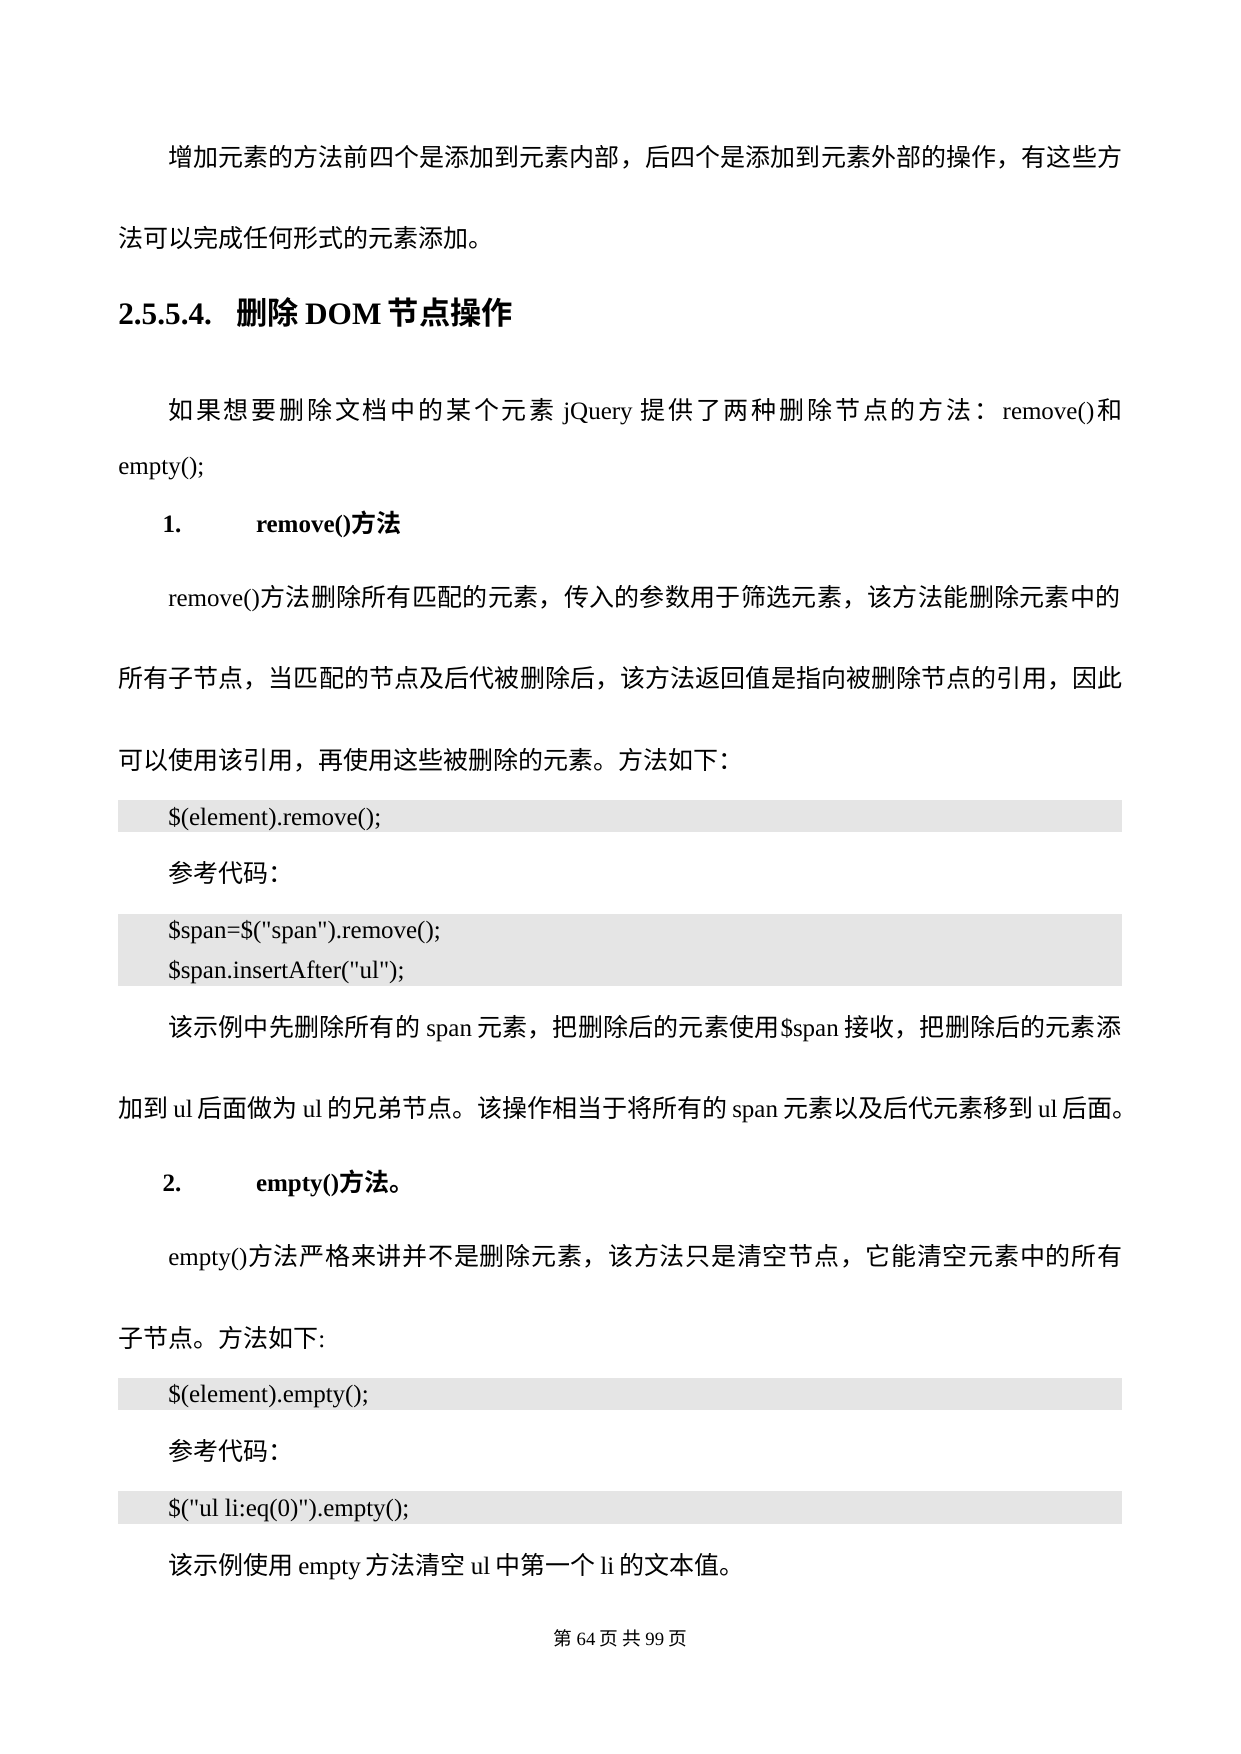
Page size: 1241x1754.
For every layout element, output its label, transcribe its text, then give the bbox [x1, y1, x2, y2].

text 增加元素的方法前四个是添加到元素内部，后四个是添加到元素外部的操作，有这些方法可以完成任何形式的元素添加。 [118, 123, 1122, 269]
list empty()方法。 [162, 1148, 1122, 1213]
text 该示例中先删除所有的span元素，把删除后的元素使用$span接收，把删除后的元素添加到ul后面做为ul的兄弟节点。该操作相当于将所有的span元素以及后代元素移到ul后面。 [118, 993, 1122, 1139]
text 如果想要删除文档中的某个元素jQuery提供了两种删除节点的方法：remove()和empty(); [118, 376, 1122, 482]
text $(element).empty(); [118, 1378, 1122, 1410]
text $span.insertAfter("ul"); [118, 953, 1122, 986]
list remove()方法 [162, 489, 1122, 554]
text 参考代码： [118, 1417, 1122, 1482]
text remove()方法删除所有匹配的元素，传入的参数用于筛选元素，该方法能删除元素中的所有子节点，当匹配的节点及后代被删除后，该方法返回值是指向被删除节点的引用，因此可以使用该引用，再使用这些被删除的元素。方法如下： [118, 563, 1122, 791]
text 参考代码： [118, 839, 1122, 904]
text empty()方法严格来讲并不是删除元素，该方法只是清空节点，它能清空元素中的所有子节点。方法如下: [118, 1222, 1122, 1369]
text $span=$("span").remove(); [118, 914, 1122, 946]
text $("ul li:eq(0)").empty(); [118, 1491, 1122, 1524]
subtitle 删除DOM节点操作 [118, 278, 1122, 343]
text 该示例使用empty方法清空ul中第一个li的文本值。 [118, 1531, 1122, 1596]
text $(element).remove(); [118, 800, 1122, 832]
